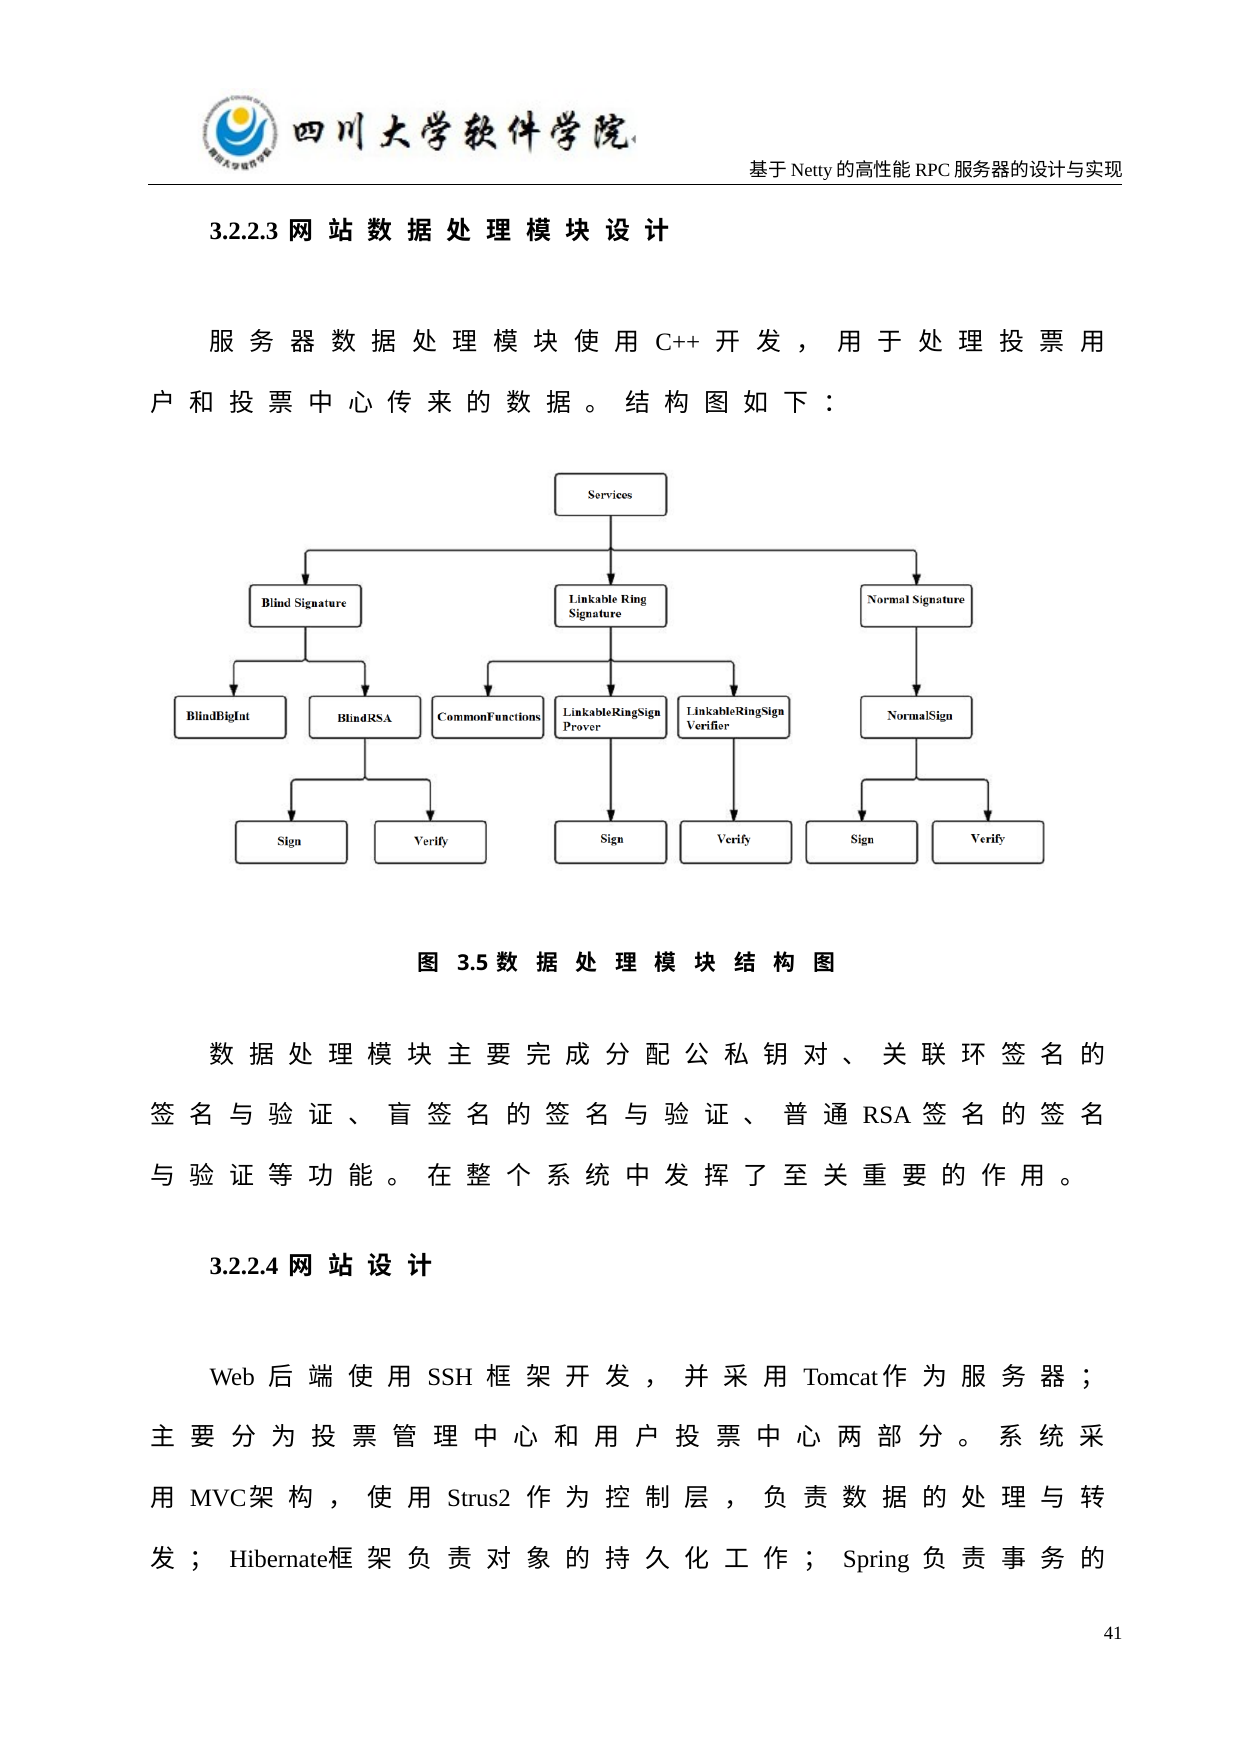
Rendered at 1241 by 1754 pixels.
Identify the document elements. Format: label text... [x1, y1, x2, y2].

picture [161, 442, 1069, 889]
picture [197, 88, 639, 177]
subtitle 3.2.2.3 网站数据处理模块设计 [150, 198, 1120, 259]
text 服务器数据处理模块使用C++开发，用于处理投票用户和投票中心传来的数据。结构图如下： [150, 309, 1120, 431]
subtitle 3.2.2.4 网站设计 [150, 1233, 1120, 1293]
text 数据处理模块主要完成分配公私钥对、关联环签名的签名与验证、盲签名的签名与验证、普通RSA签名的签名与验证等功能。在整个系统中发挥了至关重要的作用。 [150, 1022, 1120, 1204]
